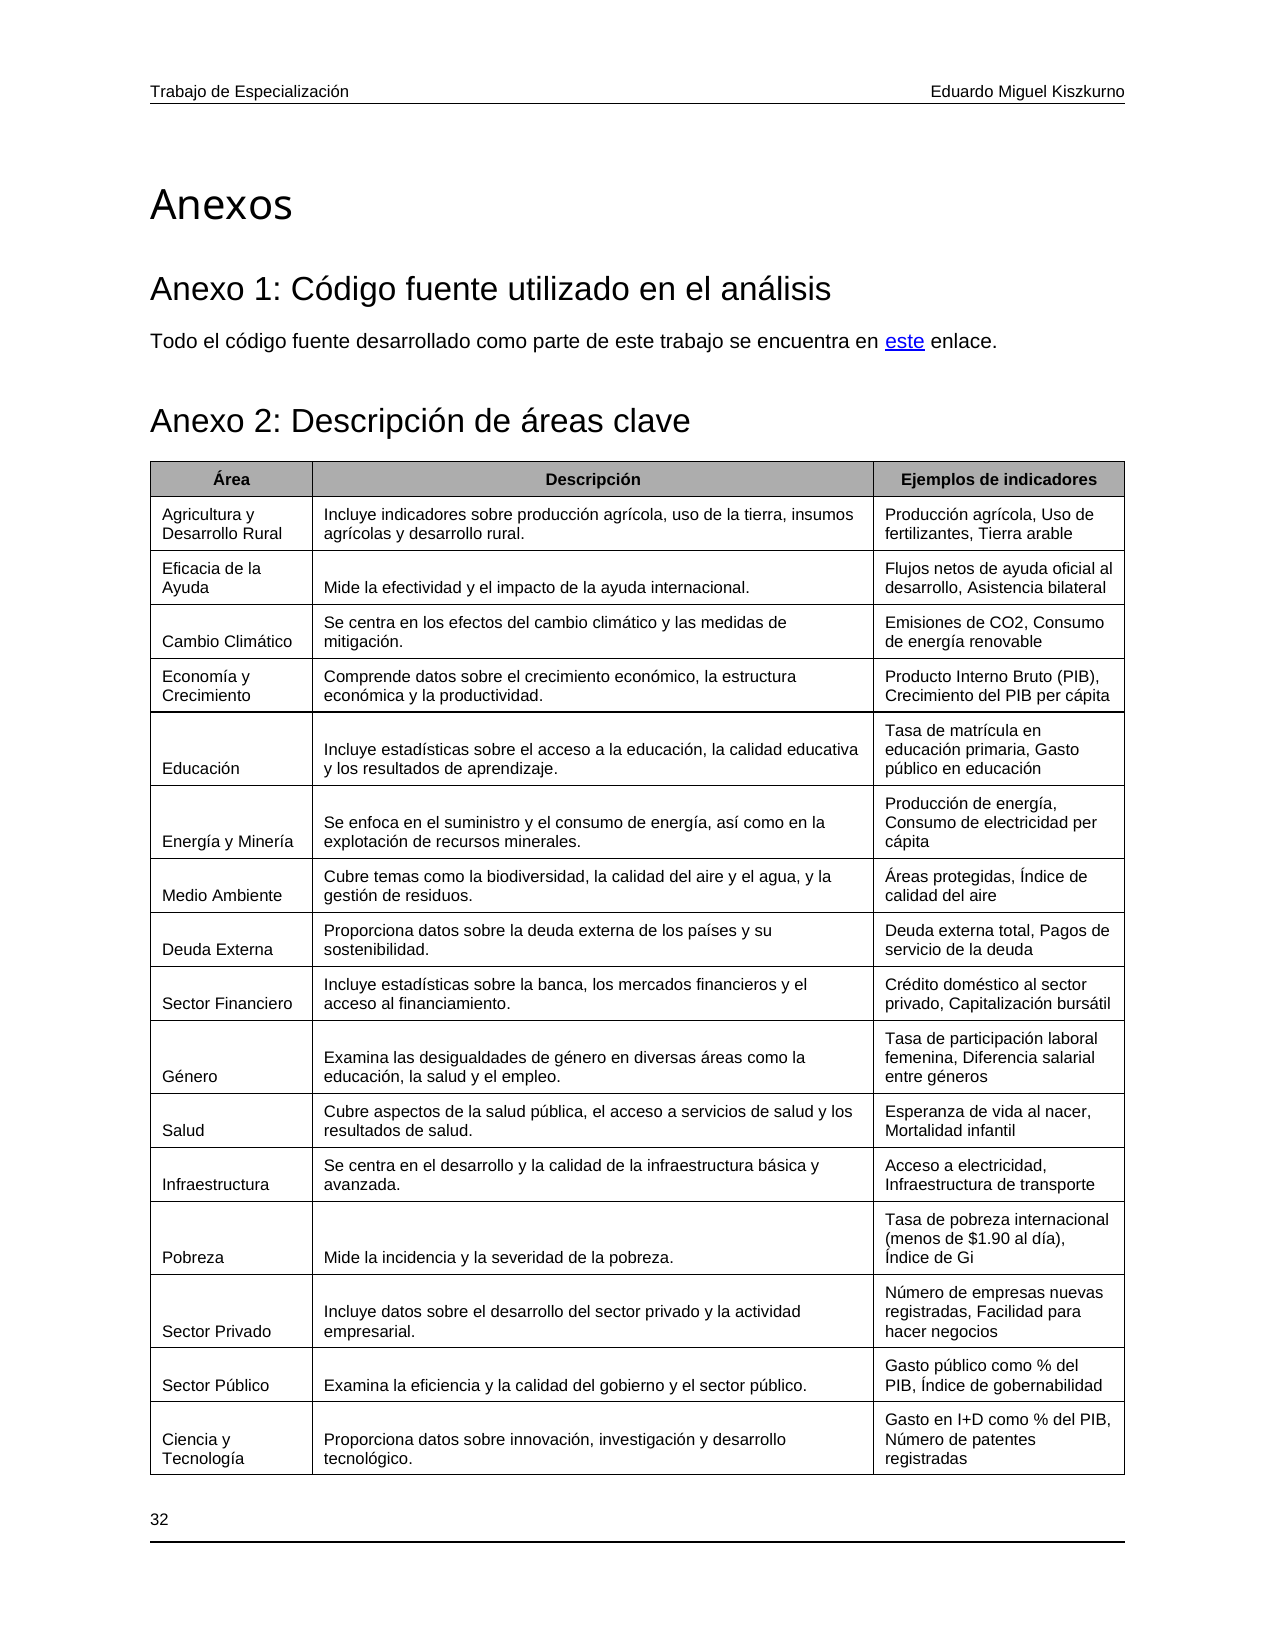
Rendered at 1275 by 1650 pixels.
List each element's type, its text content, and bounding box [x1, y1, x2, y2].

table_cell Producción agrícola, Uso de fertilizantes, Tierra arable [874, 497, 1124, 549]
table_header Área [151, 462, 312, 496]
table_cell Deuda externa total, Pagos de servicio de la deuda [874, 913, 1124, 966]
table_cell Género [151, 1021, 312, 1093]
table_cell Incluye indicadores sobre producción agrícola, uso de la tierra, insumos agrícolas y desarrollo rural. [313, 497, 873, 549]
table_cell Comprende datos sobre el crecimiento económico, la estructura económica y la productividad. [313, 659, 873, 711]
table_cell Examina las desigualdades de género en diversas áreas como la educación, la salud y el empleo. [313, 1021, 873, 1093]
table_cell Cambio Climático [151, 605, 312, 657]
table_cell Sector Financiero [151, 967, 312, 1019]
table_cell Producción de energía, Consumo de electricidad per cápita [874, 786, 1124, 858]
table_header Ejemplos de indicadores [874, 462, 1124, 496]
table_cell Agricultura y Desarrollo Rural [151, 497, 312, 549]
table_cell Mide la incidencia y la severidad de la pobreza. [313, 1202, 873, 1274]
table_cell Tasa de participación laboral femenina, Diferencia salarial entre géneros [874, 1021, 1124, 1093]
table_cell Infraestructura [151, 1148, 312, 1201]
table_cell Proporciona datos sobre la deuda externa de los países y su sostenibilidad. [313, 913, 873, 966]
table_cell Incluye datos sobre el desarrollo del sector privado y la actividad empresarial. [313, 1275, 873, 1347]
table_cell Deuda Externa [151, 913, 312, 966]
table_cell Cubre aspectos de la salud pública, el acceso a servicios de salud y los resultados de salud. [313, 1094, 873, 1147]
table_cell Examina la eficiencia y la calidad del gobierno y el sector público. [313, 1348, 873, 1401]
table_cell Acceso a electricidad, Infraestructura de transporte [874, 1148, 1124, 1201]
table_header Descripción [313, 462, 873, 496]
table_cell Se centra en los efectos del cambio climático y las medidas de mitigación. [313, 605, 873, 657]
table_cell Cubre temas como la biodiversidad, la calidad del aire y el agua, y la gestión de residuos. [313, 859, 873, 912]
table_cell Producto Interno Bruto (PIB), Crecimiento del PIB per cápita [874, 659, 1124, 711]
table_cell Energía y Minería [151, 786, 312, 858]
table_cell Gasto en I+D como % del PIB, Número de patentes registradas [874, 1402, 1124, 1474]
table_cell Educación [151, 713, 312, 784]
text Todo el código fuente desarrollado como parte de este trabajo se encuentra en este enlace. [150, 328, 1125, 352]
subtitle Anexos [150, 175, 1125, 232]
table_cell Áreas protegidas, Índice de calidad del aire [874, 859, 1124, 912]
table_cell Ciencia y Tecnología [151, 1402, 312, 1474]
table_cell Incluye estadísticas sobre el acceso a la educación, la calidad educativa y los resultados de aprendizaje. [313, 713, 873, 784]
subtitle Anexo 2: Descripción de áreas clave [150, 401, 1125, 440]
subtitle Anexo 1: Código fuente utilizado en el análisis [150, 269, 1125, 308]
table_cell Eficacia de la Ayuda [151, 551, 312, 603]
table_cell Emisiones de CO2, Consumo de energía renovable [874, 605, 1124, 657]
table_cell Economía y Crecimiento [151, 659, 312, 711]
table_cell Tasa de matrícula en educación primaria, Gasto público en educación [874, 713, 1124, 784]
table_cell Pobreza [151, 1202, 312, 1274]
table_cell Gasto público como % del PIB, Índice de gobernabilidad [874, 1348, 1124, 1401]
table_cell Salud [151, 1094, 312, 1147]
table_cell Tasa de pobreza internacional (menos de $1.90 al día), Índice de Gi [874, 1202, 1124, 1274]
table_cell Se centra en el desarrollo y la calidad de la infraestructura básica y avanzada. [313, 1148, 873, 1201]
table_cell Sector Público [151, 1348, 312, 1401]
table_cell Incluye estadísticas sobre la banca, los mercados financieros y el acceso al financiamiento. [313, 967, 873, 1019]
table_cell Crédito doméstico al sector privado, Capitalización bursátil [874, 967, 1124, 1019]
table_cell Mide la efectividad y el impacto de la ayuda internacional. [313, 551, 873, 603]
table_cell Sector Privado [151, 1275, 312, 1347]
table_cell Medio Ambiente [151, 859, 312, 912]
table_cell Se enfoca en el suministro y el consumo de energía, así como en la explotación de recursos minerales. [313, 786, 873, 858]
table_cell Proporciona datos sobre innovación, investigación y desarrollo tecnológico. [313, 1402, 873, 1474]
table_cell Flujos netos de ayuda oficial al desarrollo, Asistencia bilateral [874, 551, 1124, 603]
table_cell Esperanza de vida al nacer, Mortalidad infantil [874, 1094, 1124, 1147]
table_cell Número de empresas nuevas registradas, Facilidad para hacer negocios [874, 1275, 1124, 1347]
